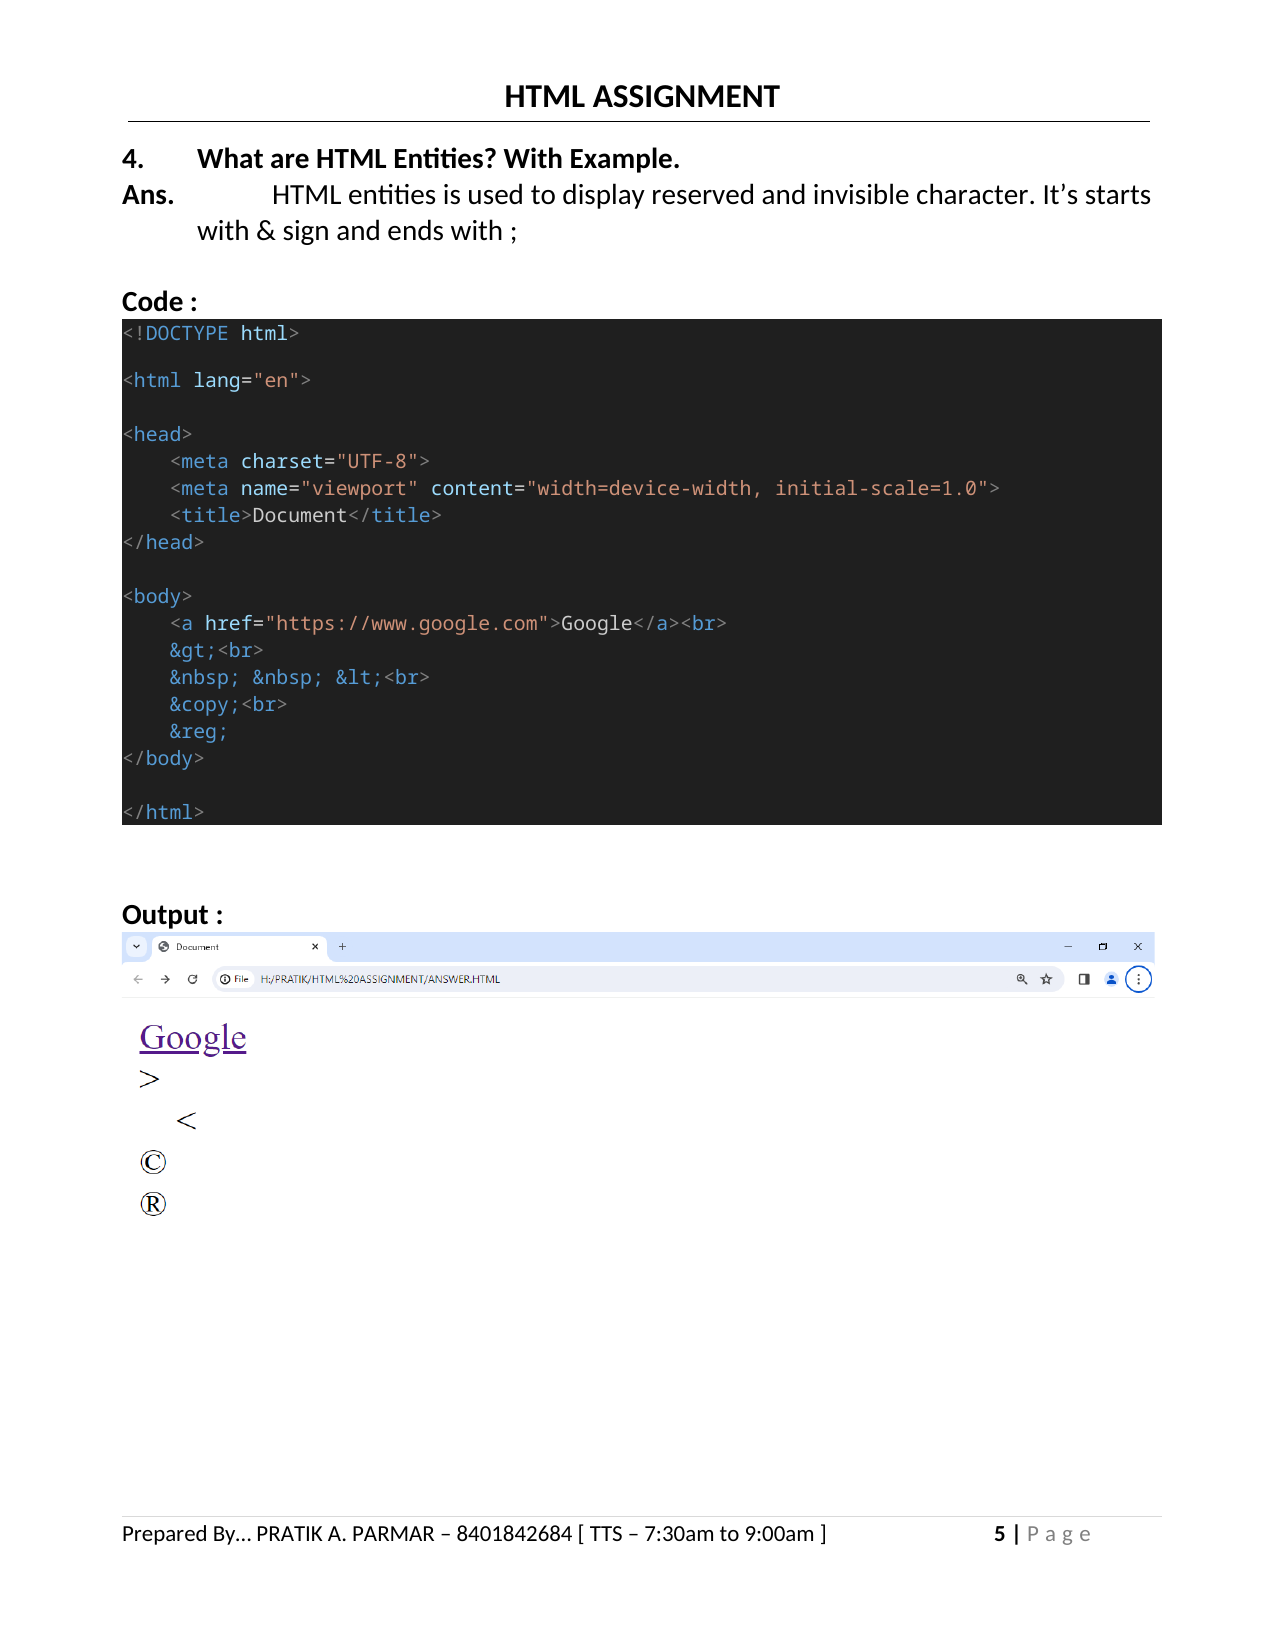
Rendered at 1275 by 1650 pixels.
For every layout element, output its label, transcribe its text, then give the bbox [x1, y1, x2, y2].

text Ans. HTML entities is used to display reserved and invisible character. It’s starts with & sign and ends with ; [122, 176, 1162, 247]
text <meta name="viewport" content="width=device-width, initial-scale=1.0"> [122, 474, 1162, 501]
text <head> [122, 421, 1162, 447]
text <a href="https://www.google.com">Google</a><br> [122, 609, 1162, 636]
text &gt;<br> [122, 636, 1162, 663]
text Code : [122, 283, 1162, 319]
text Output : [122, 896, 1162, 932]
picture [121, 932, 1155, 1249]
text </head> [122, 528, 1162, 555]
text </body> [122, 744, 1162, 771]
text &nbsp; &nbsp; &lt;<br> [122, 663, 1162, 690]
text &reg; [122, 717, 1162, 744]
text <html lang="en"> [122, 367, 1162, 393]
text <title>Document</title> [122, 501, 1162, 528]
text <body> [122, 582, 1162, 609]
text <!DOCTYPE html> [122, 319, 1162, 346]
text <meta charset="UTF-8"> [122, 447, 1162, 474]
text &copy;<br> [122, 690, 1162, 717]
text 4. What are HTML Entities? With Example. [122, 141, 1162, 176]
text </html> [122, 798, 1162, 825]
